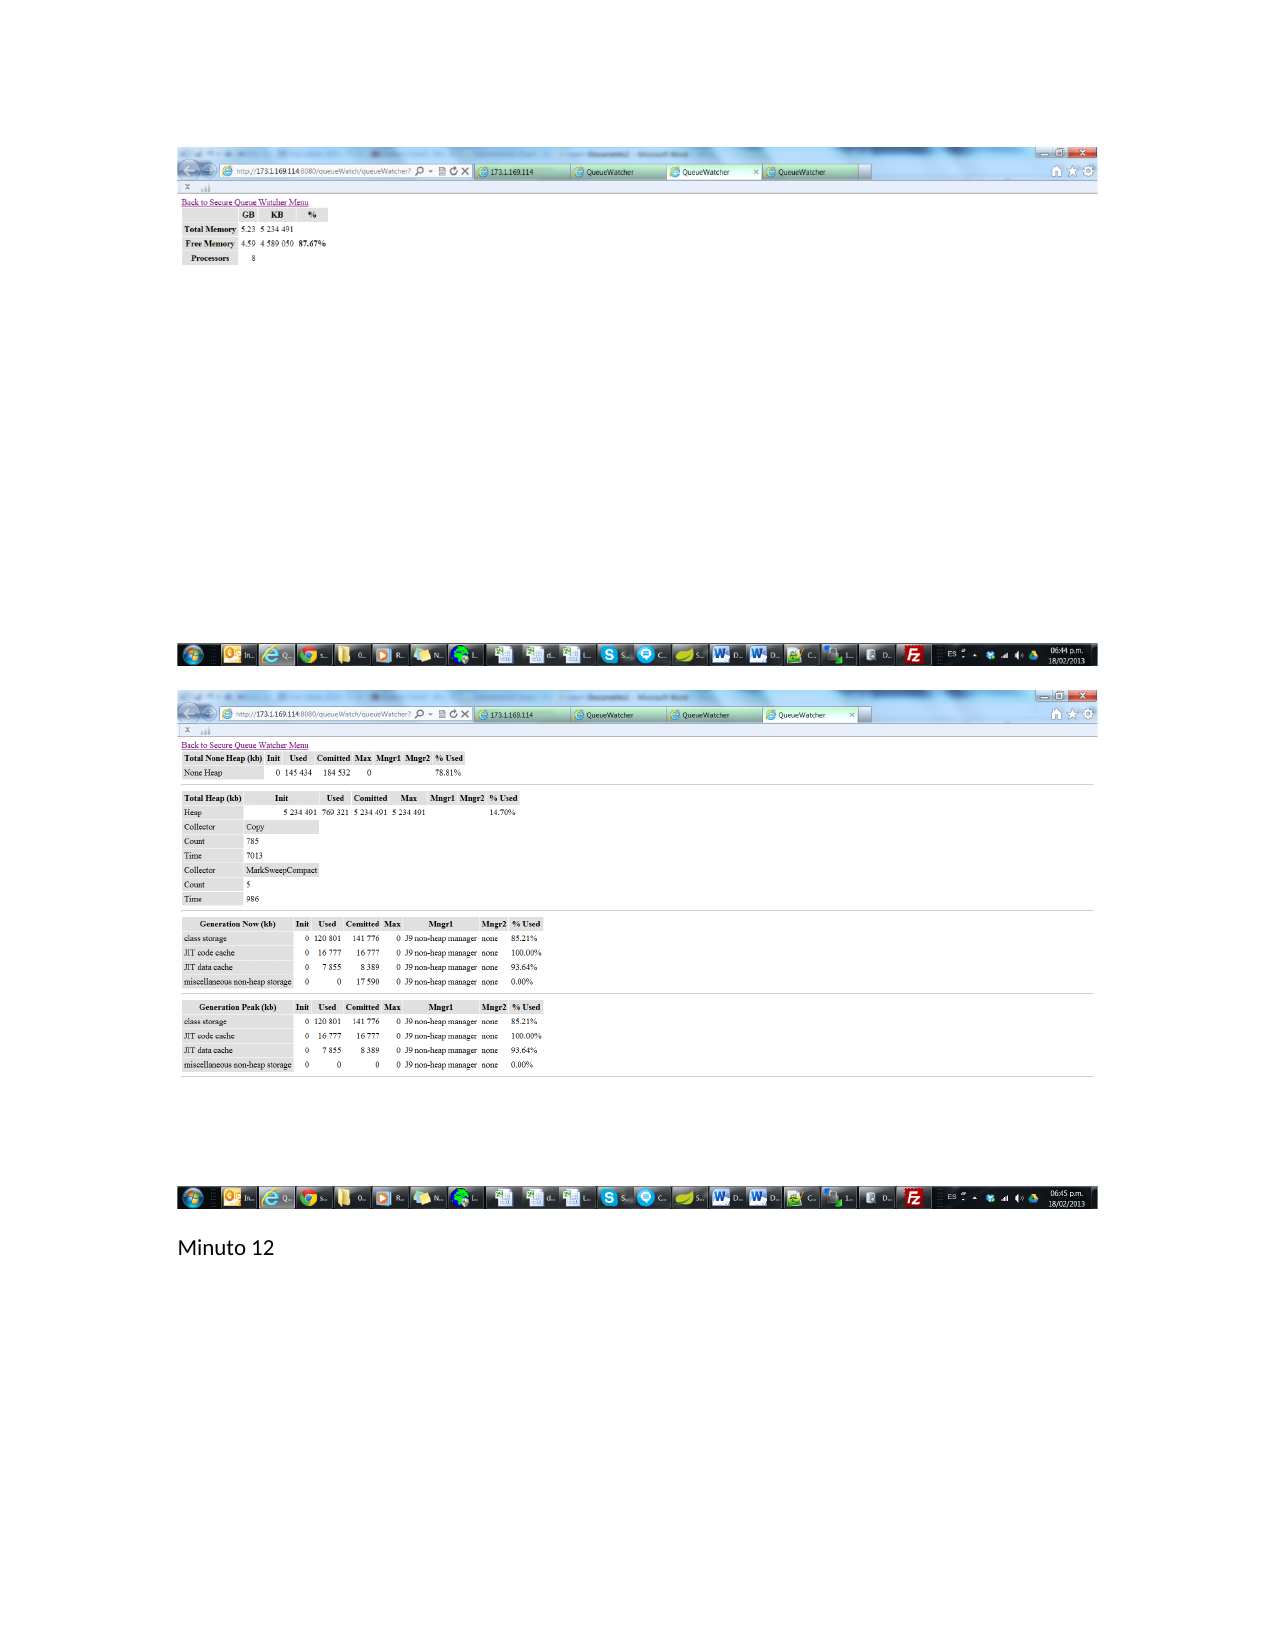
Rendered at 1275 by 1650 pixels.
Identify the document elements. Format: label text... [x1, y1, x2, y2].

picture [177, 690, 1098, 1209]
text Minuto 12 [177, 1233, 1098, 1261]
picture [177, 147, 1098, 666]
